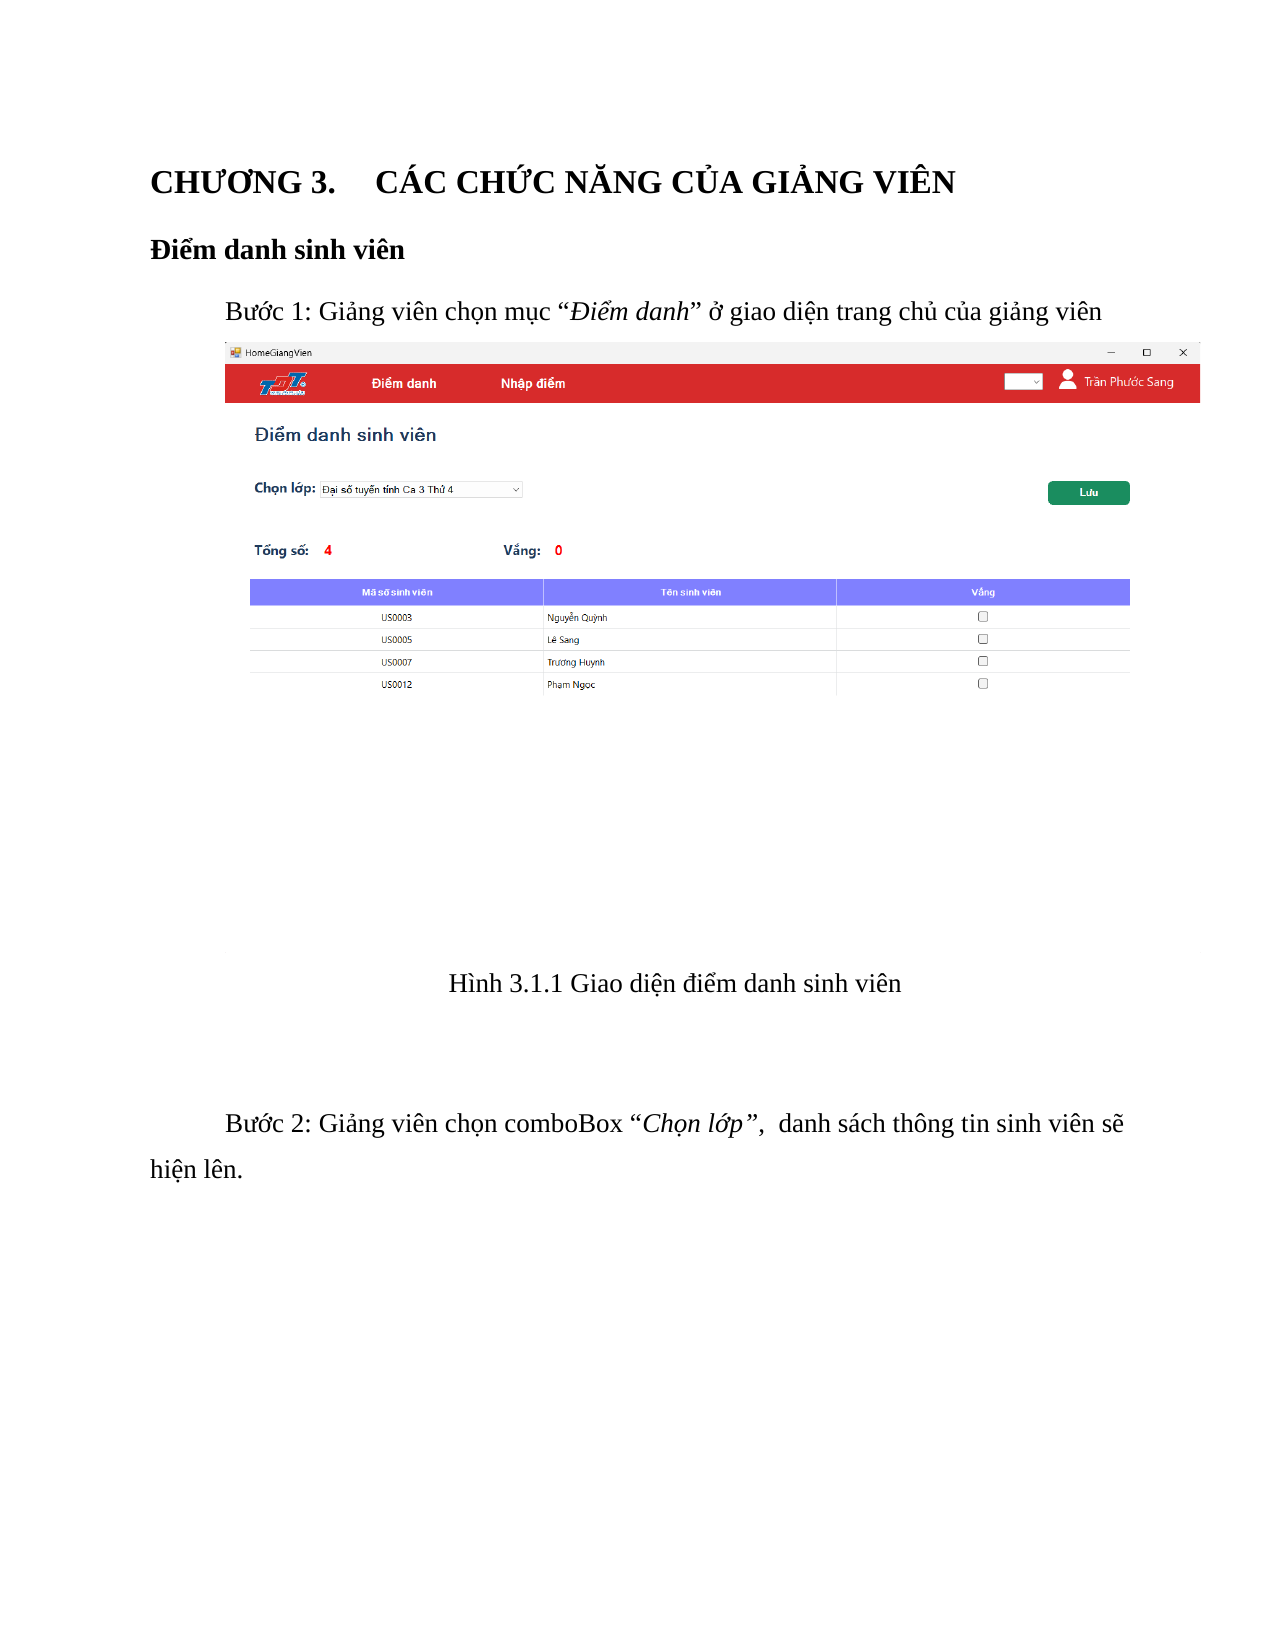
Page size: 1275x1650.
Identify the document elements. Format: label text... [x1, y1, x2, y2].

text Hình 3.1.1 Giao diện điểm danh sinh viên [150, 967, 1125, 998]
subtitle CÁC CHỨC NĂNG CỦA GIẢNG VIÊN [150, 162, 1125, 201]
subtitle Điểm danh sinh viên [150, 232, 1125, 266]
text Bước 2: Giảng viên chọn comboBox “Chọn lớp”, danh sách thông tin sinh viên sẽ hiện lên. [150, 1107, 1125, 1184]
picture [225, 342, 1200, 953]
text Bước 1: Giảng viên chọn mục “Điểm danh” ở giao diện trang chủ của giảng viên [150, 295, 1125, 326]
